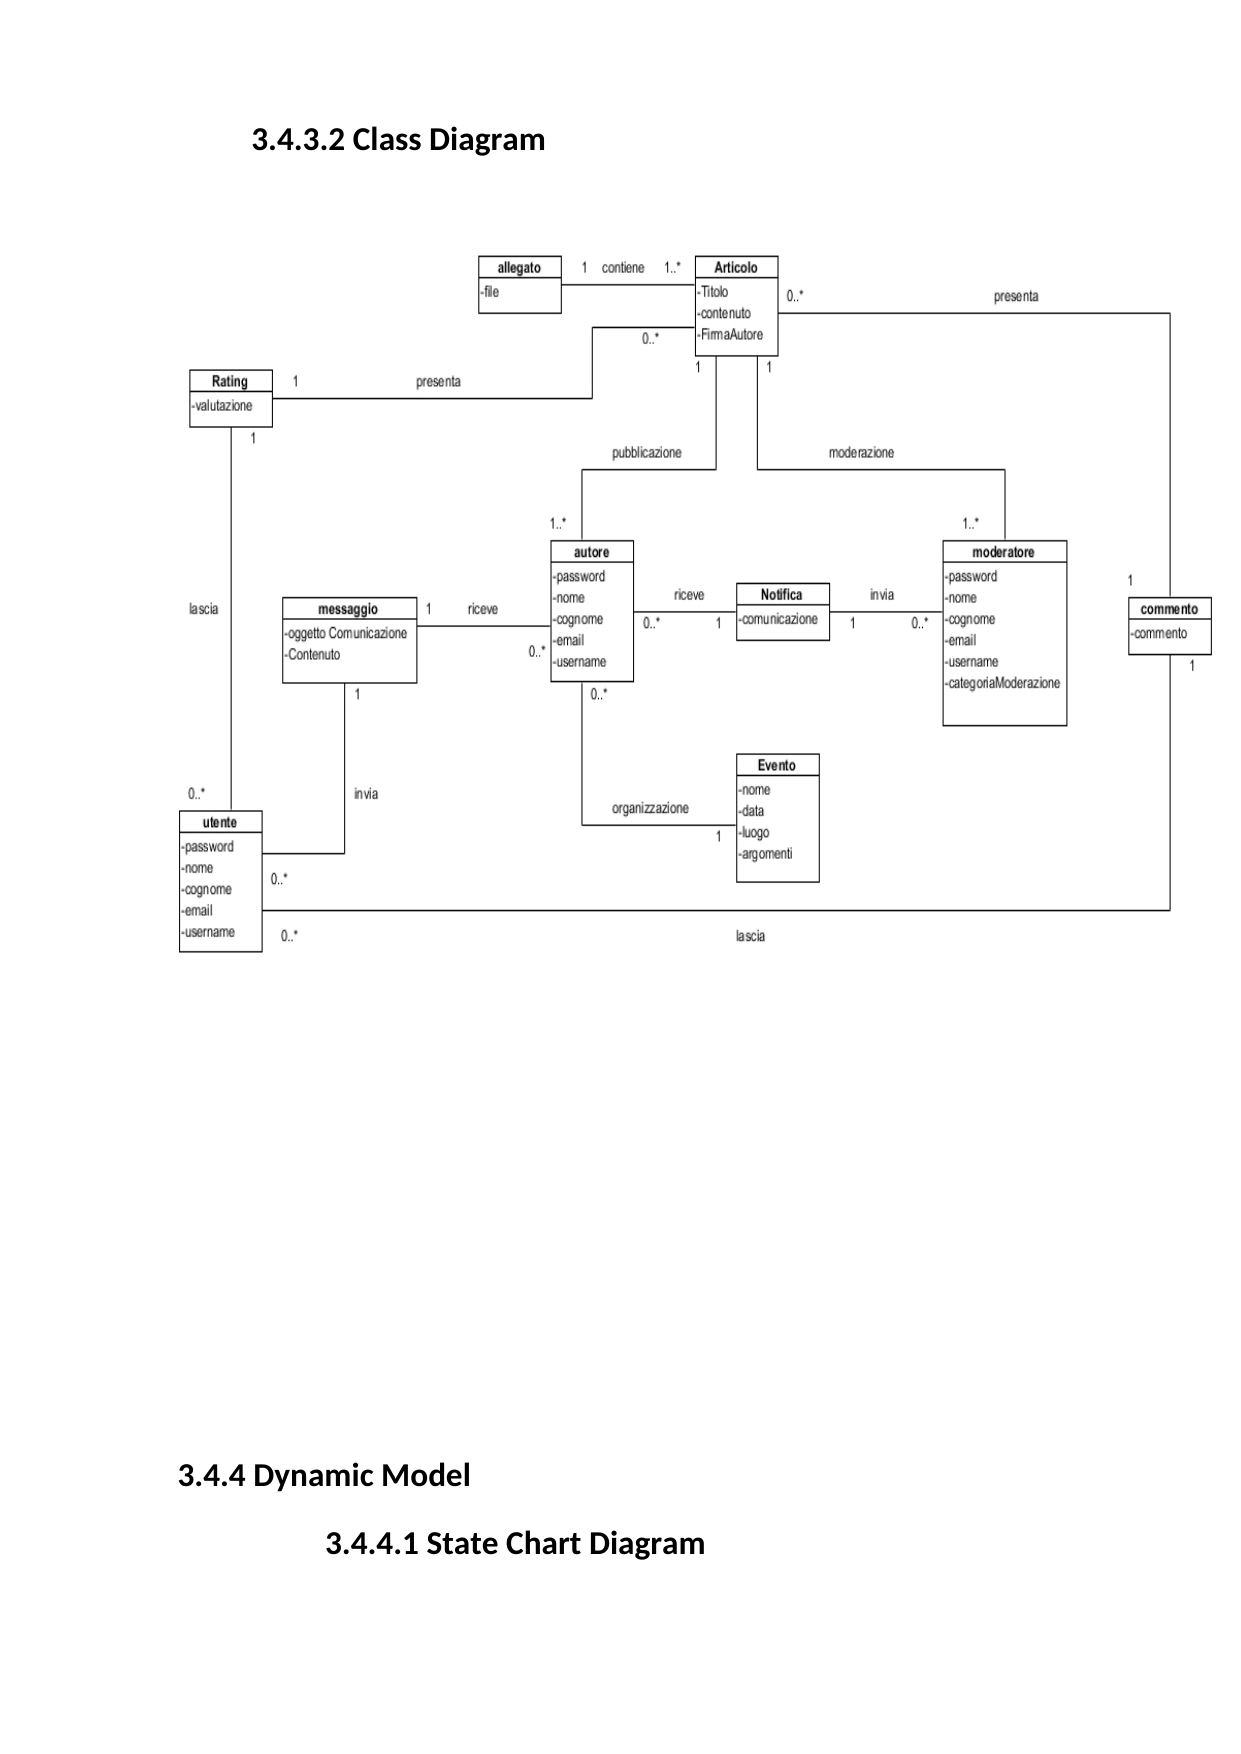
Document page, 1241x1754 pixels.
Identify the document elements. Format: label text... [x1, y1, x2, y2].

text 3.4.3.2 Class Diagram [177, 118, 1078, 159]
text 3.4.4.1 State Chart Diagram [177, 1522, 1078, 1563]
picture [177, 253, 1215, 957]
text 3.4.4 Dynamic Model [177, 1454, 1078, 1495]
